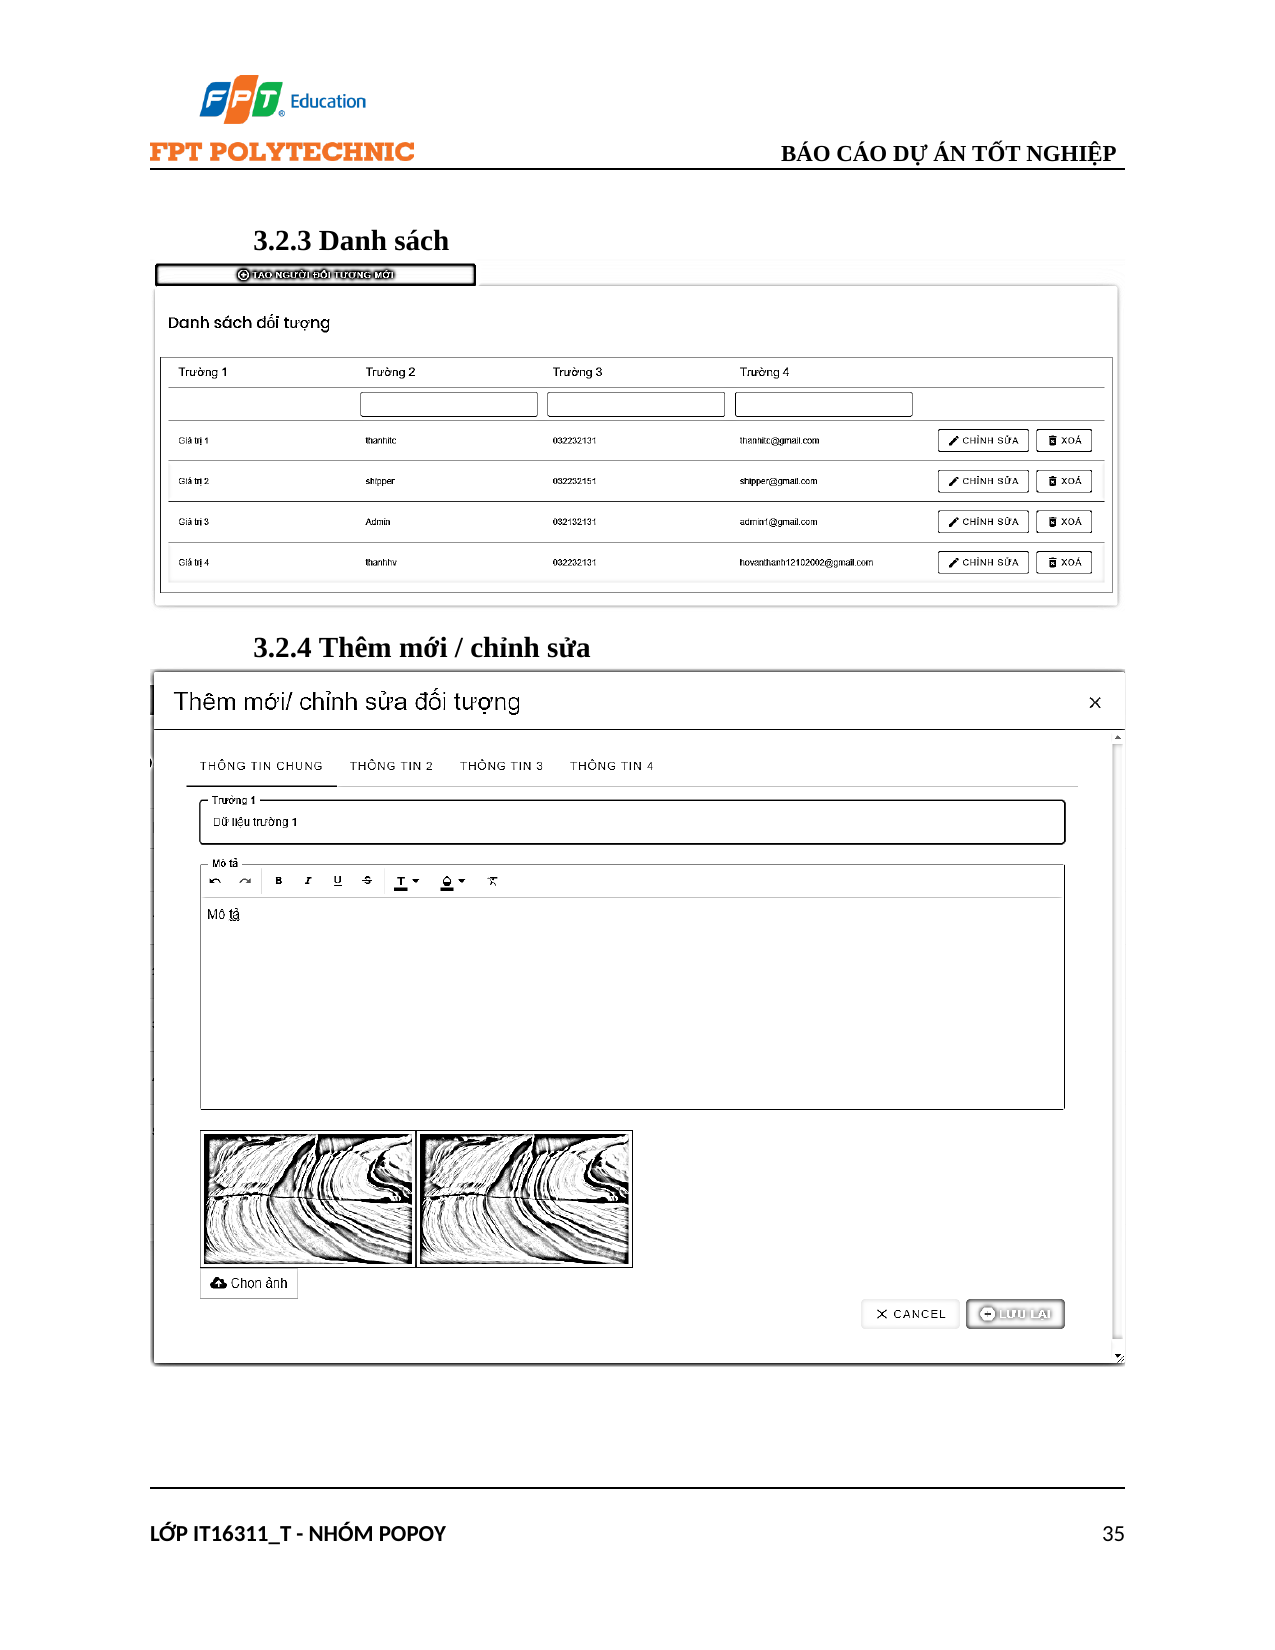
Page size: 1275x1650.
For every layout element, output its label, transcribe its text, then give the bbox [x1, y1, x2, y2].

picture [150, 75, 415, 161]
subtitle 3.2.3 Danh sách [150, 223, 1125, 257]
picture [150, 666, 1125, 1367]
picture [150, 259, 1125, 612]
subtitle 3.2.4 Thêm mới / chỉnh sửa [150, 630, 1125, 664]
